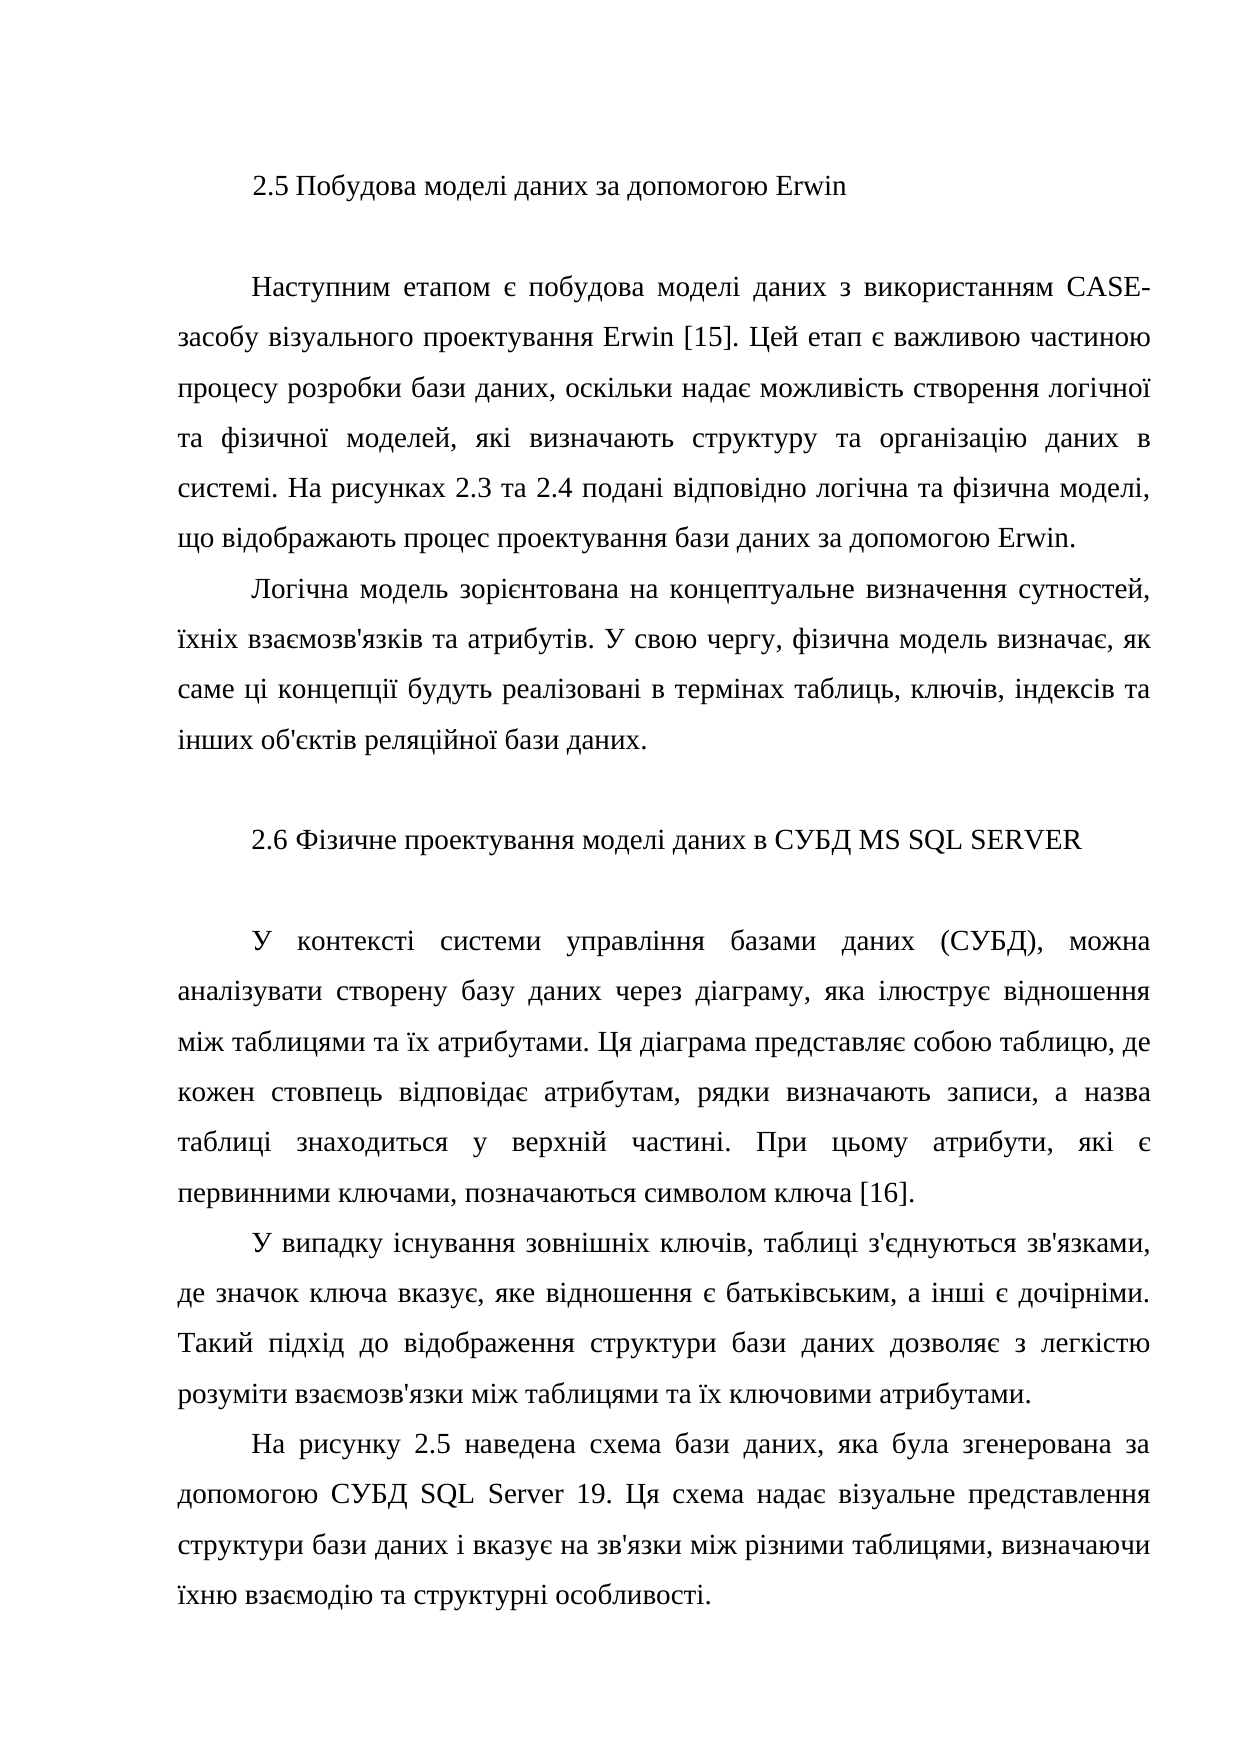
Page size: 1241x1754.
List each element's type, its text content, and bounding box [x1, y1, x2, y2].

subtitle Побудова моделі даних за допомогою Erwin [177, 168, 1152, 202]
text Наступним етапом є побудова моделі даних з використанням CASE-засобу візуального проектування Erwin [15]. Цей етап є важливою частиною процесу розробки бази даних, оскільки надає можливість створення логічної та фізичної моделей, які визначають структуру та організацію даних в системі. На рисунках 2.3 та 2.4 подані відповідно логічна та фізична моделі, що відображають процес проектування бази даних за допомогою Erwin. [177, 269, 1152, 554]
text У контексті системи управління базами даних (СУБД), можна аналізувати створену базу даних через діаграму, яка ілюструє відношення між таблицями та їх атрибутами. Ця діаграма представляє собою таблицю, де кожен стовпець відповідає атрибутам, рядки визначають записи, а назва таблиці знаходиться у верхній частині. При цьому атрибути, які є первинними ключами, позначаються символом ключа [16]. [177, 923, 1152, 1208]
text Логічна модель зорієнтована на концептуальне визначення сутностей, їхніх взаємозв'язків та атрибутів. У свою чергу, фізична модель визначає, як саме ці концепції будуть реалізовані в термінах таблиць, ключів, індексів та інших об'єктів реляційної бази даних. [177, 571, 1152, 755]
text У випадку існування зовнішніх ключів, таблиці з'єднуються зв'язками, де значок ключа вказує, яке відношення є батьківським, а інші є дочірніми. Такий підхід до відображення структури бази даних дозволяє з легкістю розуміти взаємозв'язки між таблицями та їх ключовими атрибутами. [177, 1225, 1152, 1409]
subtitle Фізичне проектування моделі даних в СУБД MS SQL SERVER [177, 822, 1152, 856]
text На рисунку 2.5 наведена схема бази даних, яка була згенерована за допомогою СУБД SQL Server 19. Ця схема надає візуальне представлення структури бази даних і вказує на зв'язки між різними таблицями, визначаючи їхню взаємодію та структурні особливості. [177, 1426, 1152, 1611]
